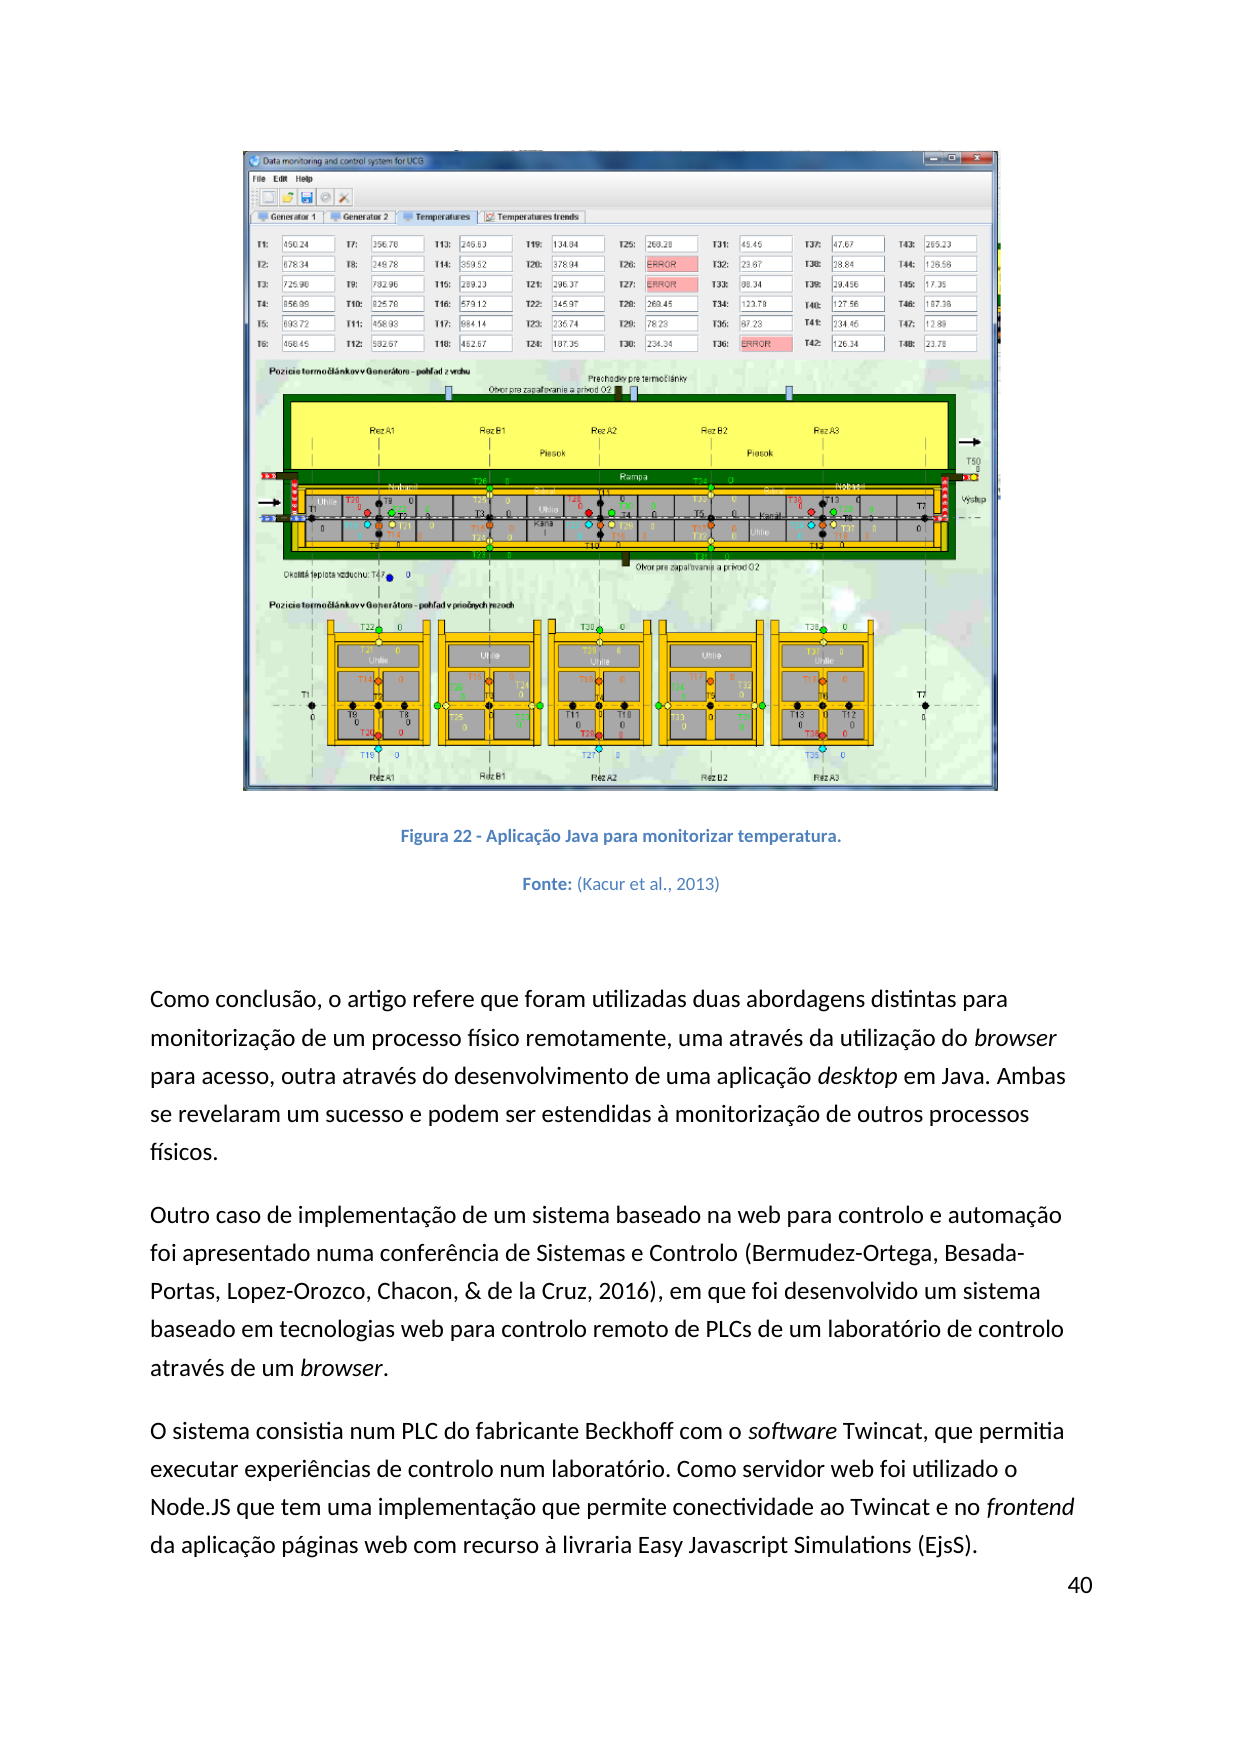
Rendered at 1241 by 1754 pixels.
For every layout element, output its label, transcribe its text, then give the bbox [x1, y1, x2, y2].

text O sistema consistia num PLC do fabricante Beckhoff com o software Twincat, que permitia executar experiências de controlo num laboratório. Como servidor web foi utilizado o Node.JS que tem uma implementação que permite conectividade ao Twincat e no frontend da aplicação páginas web com recurso à livraria Easy Javascript Simulations (EjsS). [150, 1415, 1092, 1560]
picture [241, 150, 1001, 792]
text Fonte: (Kacur et al., 2013) [150, 873, 1092, 896]
text Como conclusão, o artigo refere que foram utilizadas duas abordagens distintas para monitorização de um processo físico remotamente, uma através da utilização do browser para acesso, outra através do desenvolvimento de uma aplicação desktop em Java. Ambas se revelaram um sucesso e podem ser estendidas à monitorização de outros processos físicos. [150, 984, 1092, 1167]
text Outro caso de implementação de um sistema baseado na web para controlo e automação foi apresentado numa conferência de Sistemas e Controlo (Bermudez-Ortega, Besada-Portas, Lopez-Orozco, Chacon, & de la Cruz, 2016), em que foi desenvolvido um sistema baseado em tecnologias web para controlo remoto de PLCs de um laboratório de controlo através de um browser. [150, 1199, 1092, 1382]
